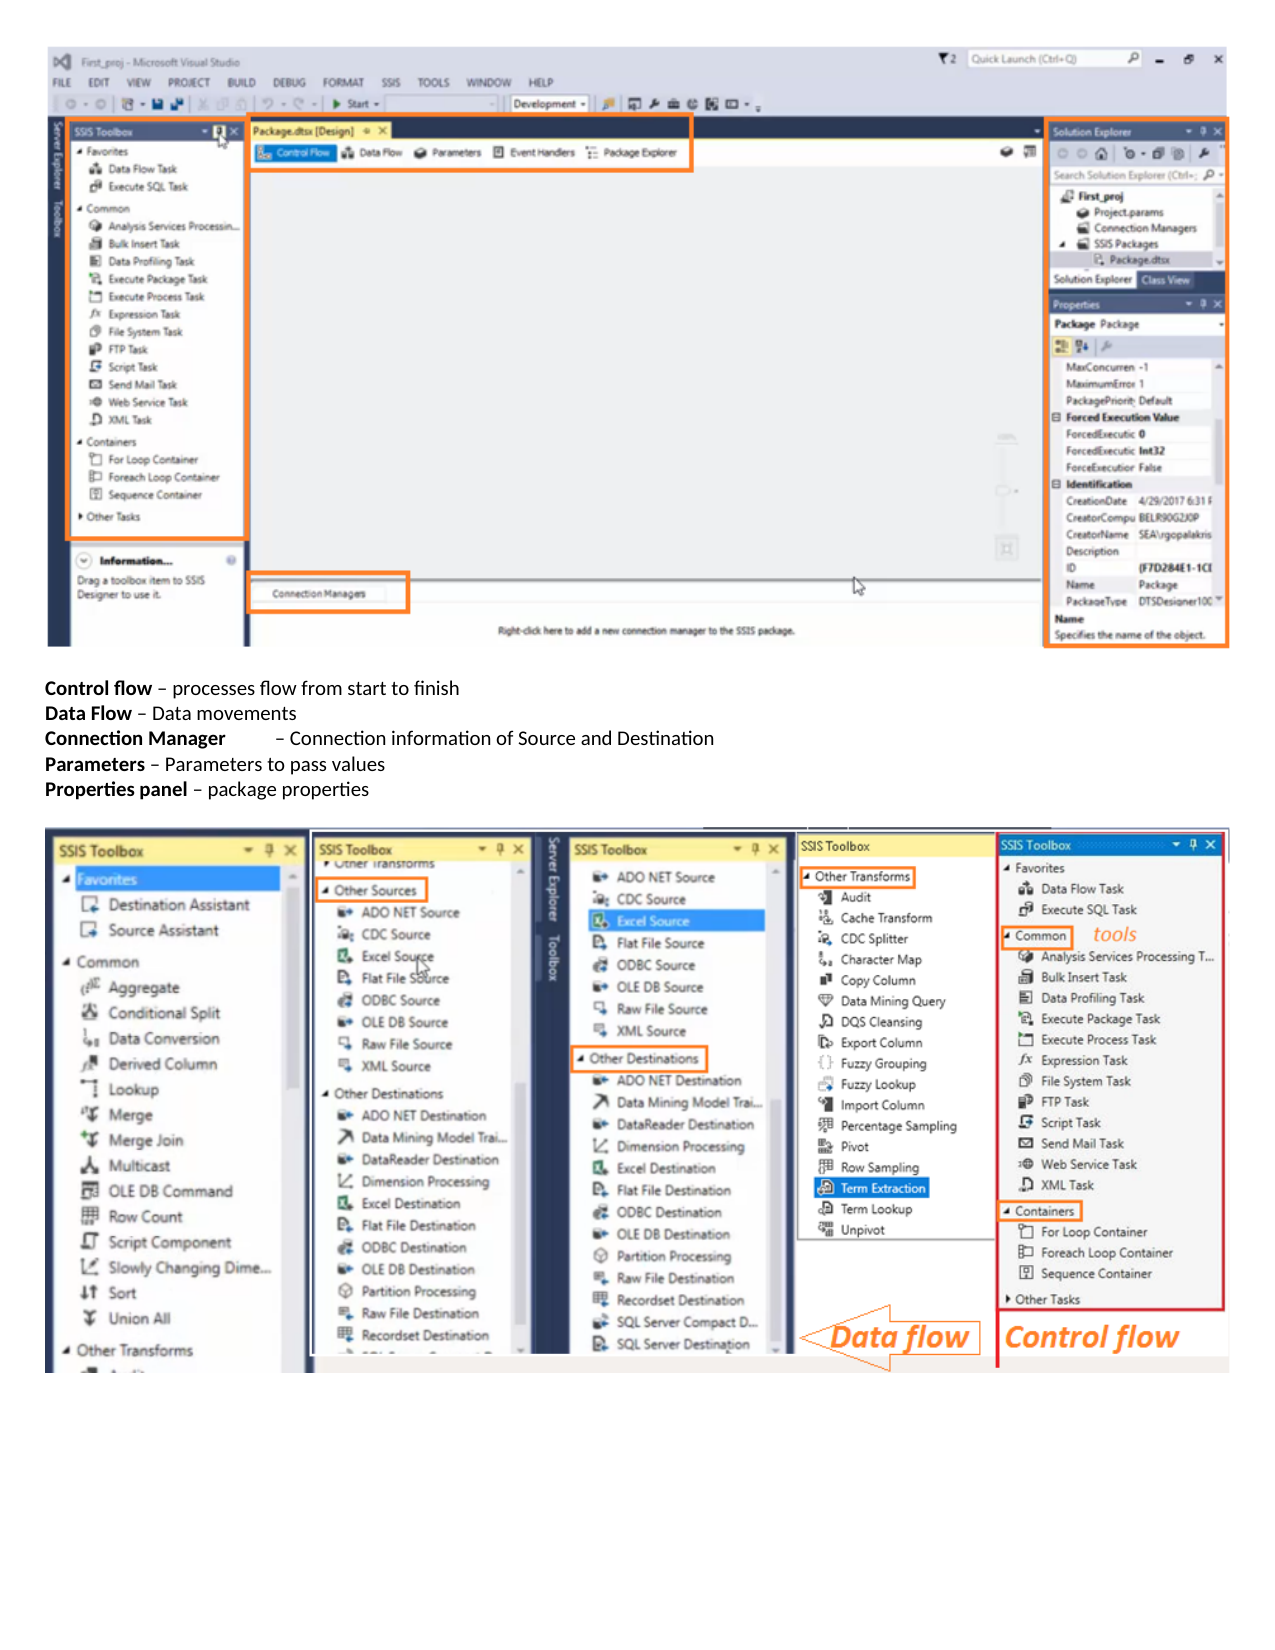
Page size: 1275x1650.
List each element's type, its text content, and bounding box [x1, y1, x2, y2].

text Control flow – processes flow from start to finish [45, 675, 1230, 700]
text Parameters – Parameters to pass values [45, 751, 1230, 776]
text Properties panel – package properties [45, 776, 1230, 802]
text Connection Manager – Connection information of Source and Destination [45, 726, 1230, 751]
text Data Flow – Data movements [45, 700, 1230, 726]
picture [45, 45, 1230, 650]
picture [45, 827, 1230, 1373]
